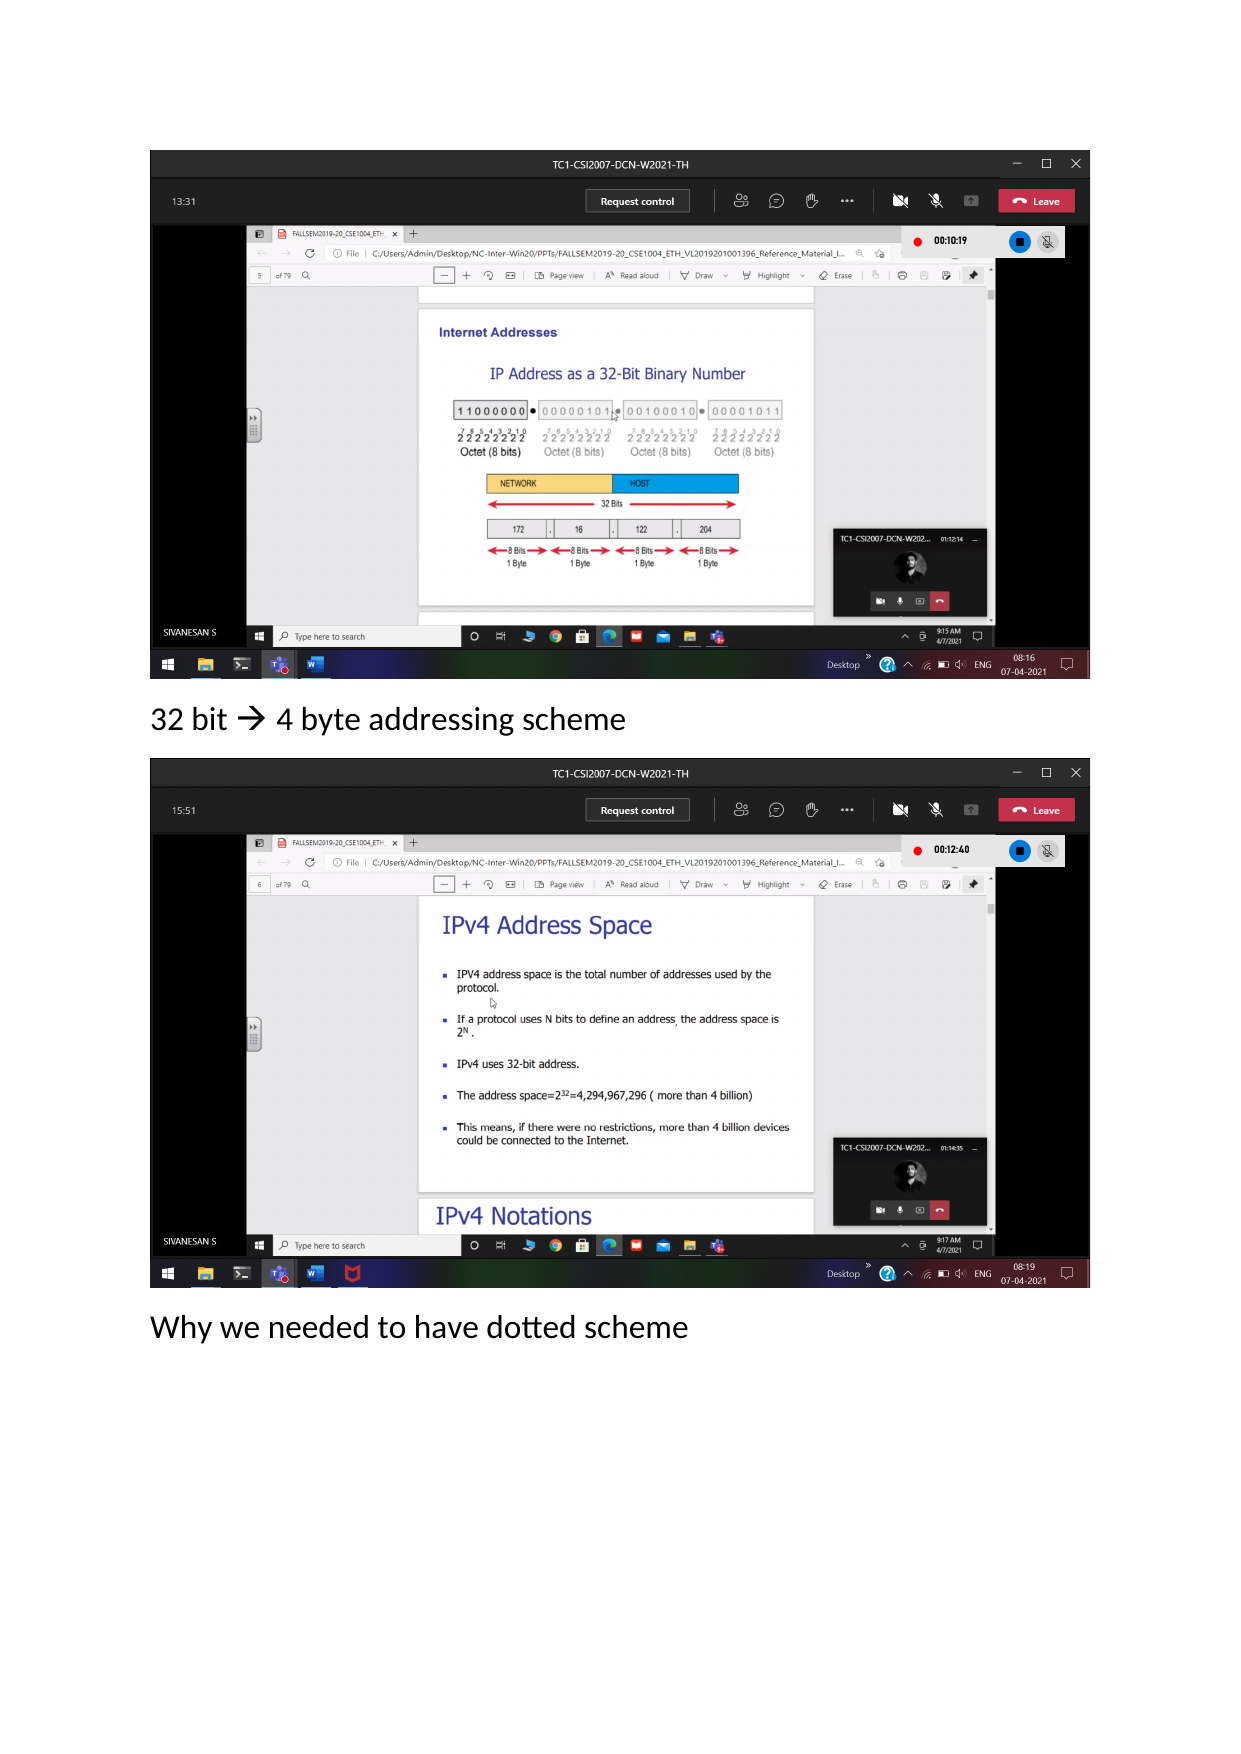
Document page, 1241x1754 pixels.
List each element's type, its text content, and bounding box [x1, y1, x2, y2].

text Why we needed to have dotted scheme [150, 1306, 1090, 1347]
picture [150, 150, 1091, 679]
text 32 bit 4 byte addressing scheme [150, 698, 1090, 738]
picture [150, 758, 1091, 1288]
